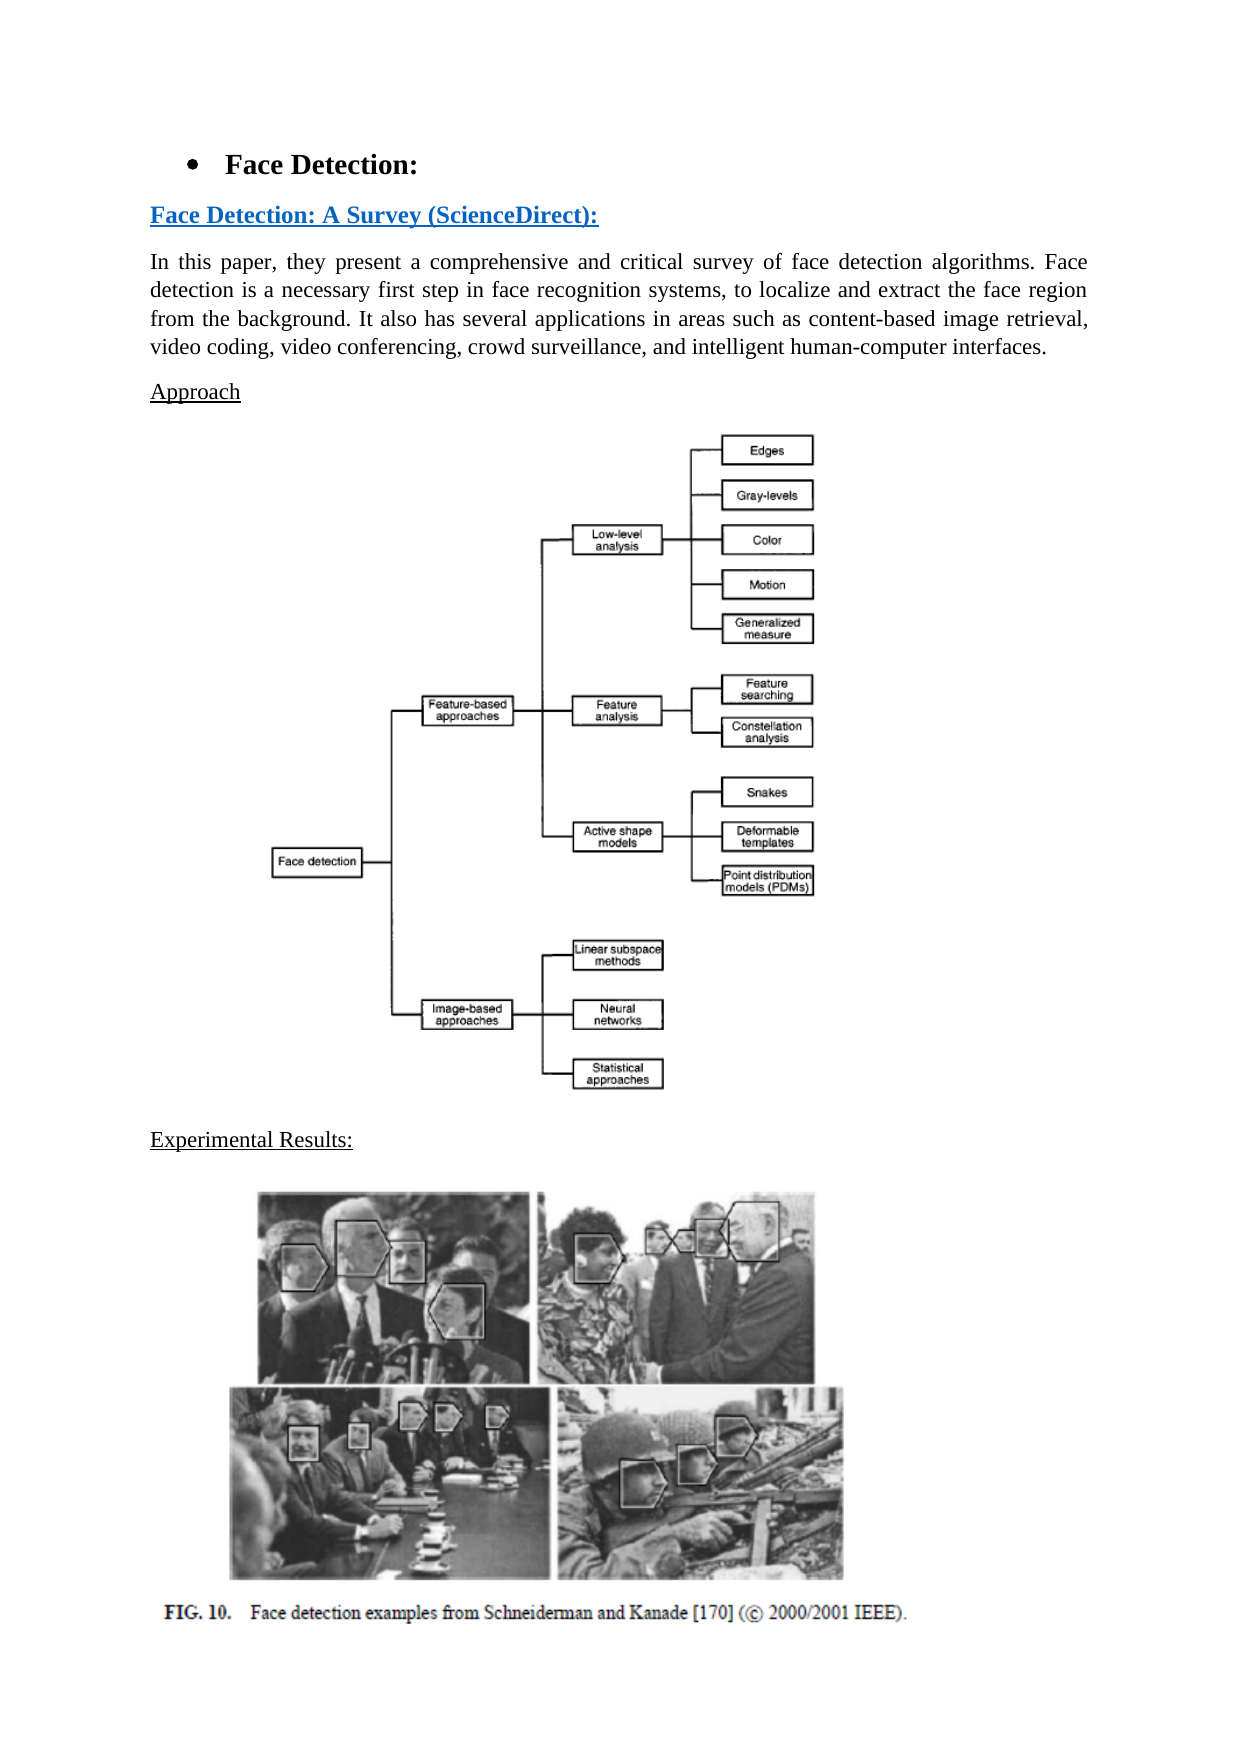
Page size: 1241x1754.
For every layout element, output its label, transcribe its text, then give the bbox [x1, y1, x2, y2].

list Face Detection: [187, 147, 1090, 181]
text Face Detection: A Survey (ScienceDirect): [150, 200, 1090, 229]
picture [150, 1153, 919, 1635]
picture [234, 431, 855, 1106]
text Approach [150, 378, 1090, 405]
text In this paper, they present a comprehensive and critical survey of face detection algorithms. Face detection is a necessary first step in face recognition systems, to localize and extract the face region from the background. It also has several applications in areas such as content-based image retrieval, video coding, video conferencing, crowd surveillance, and intelligent human-computer interfaces. [150, 248, 1090, 359]
